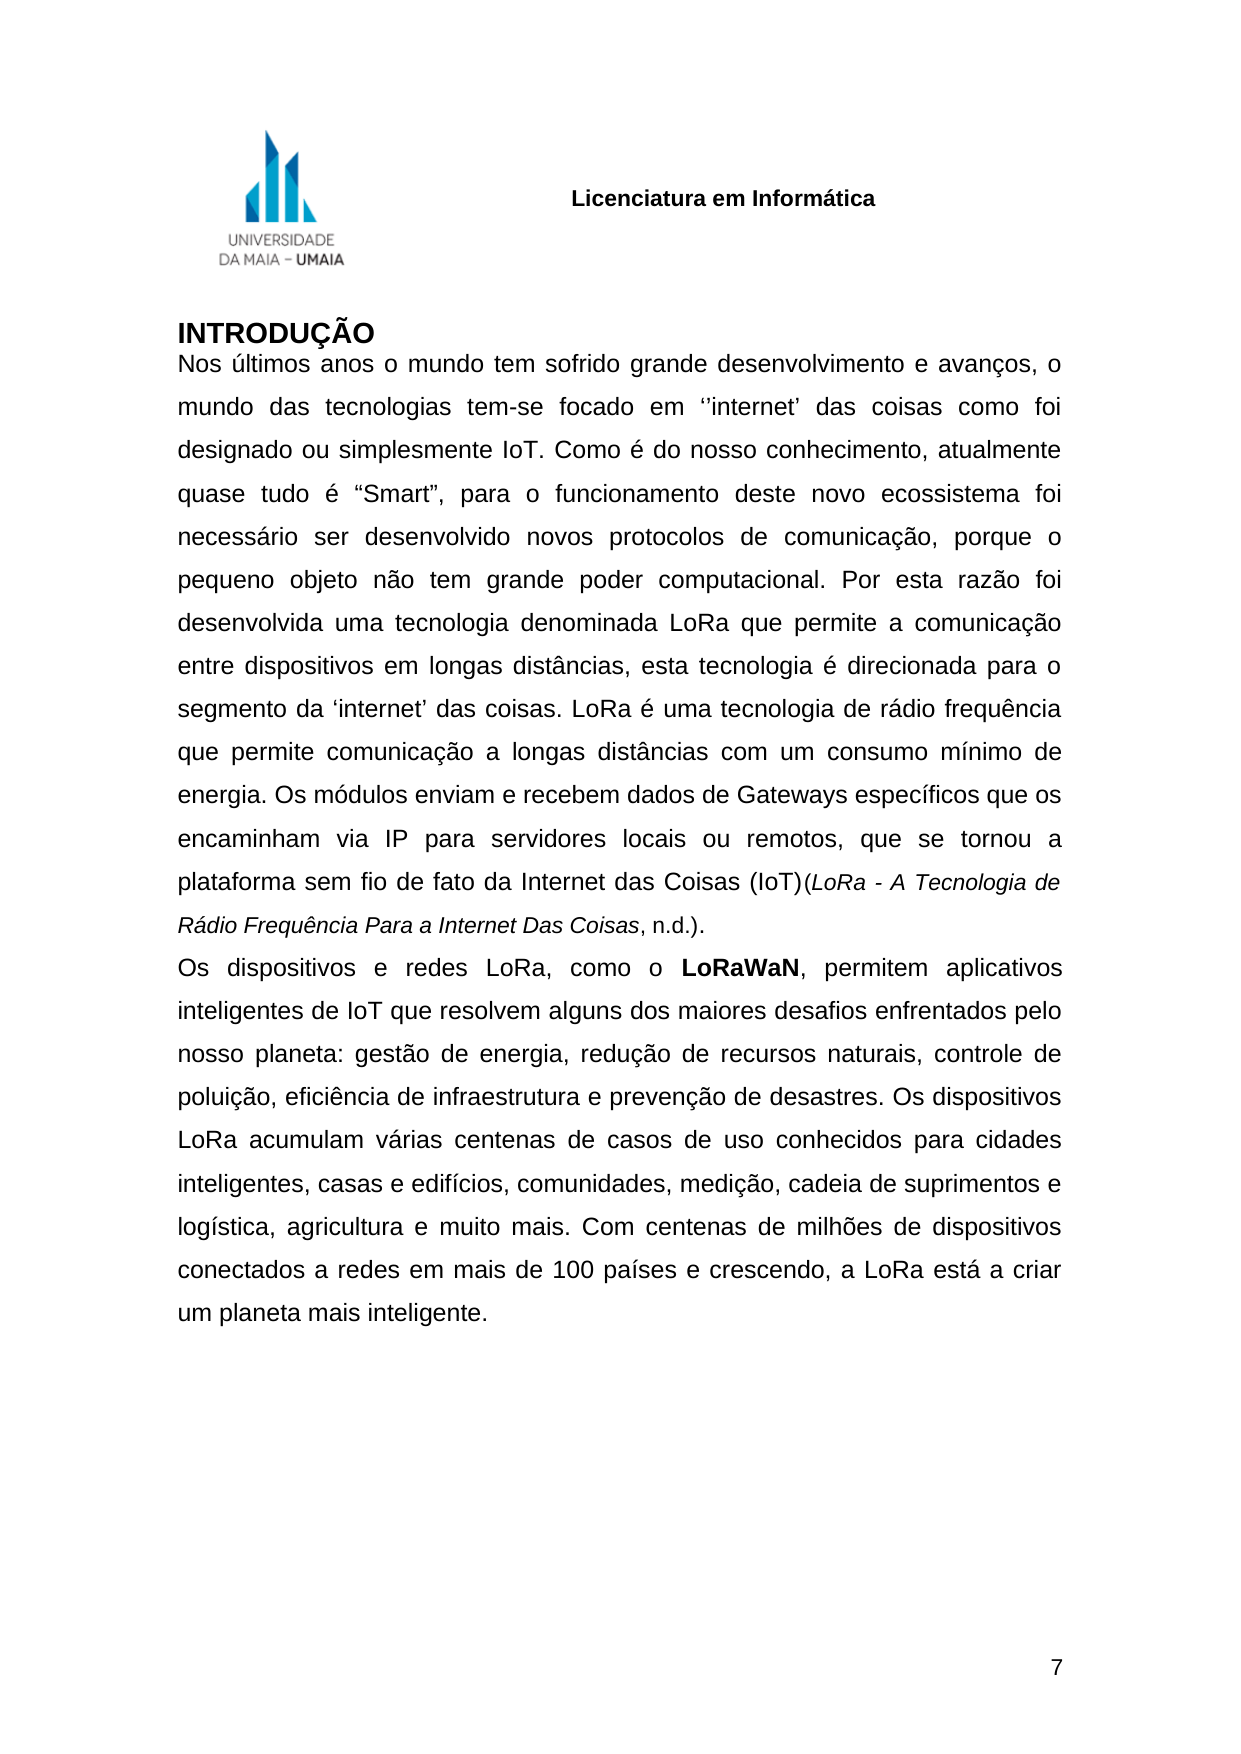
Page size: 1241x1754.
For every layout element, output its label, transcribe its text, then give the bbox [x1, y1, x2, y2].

text Nos últimos anos o mundo tem sofrido grande desenvolvimento e avanços, o mundo das tecnologias tem-se focado em ‘’internet’ das coisas como foi designado ou simplesmente IoT. Como é do nosso conhecimento, atualmente quase tudo é “Smart”, para o funcionamento deste novo ecossistema foi necessário ser desenvolvido novos protocolos de comunicação, porque o pequeno objeto não tem grande poder computacional. Por esta razão foi desenvolvida uma tecnologia denominada LoRa que permite a comunicação entre dispositivos em longas distâncias, esta tecnologia é direcionada para o segmento da ‘internet’ das coisas. LoRa é uma tecnologia de rádio frequência que permite comunicação a longas distâncias com um consumo mínimo de energia. Os módulos enviam e recebem dados de Gateways específicos que os encaminham via IP para servidores locais ou remotos, que se tornou a plataforma sem fio de fato da Internet das Coisas (IoT)(LoRa - A Tecnologia de Rádio Frequência Para a Internet Das Coisas, n.d.). [177, 349, 1063, 938]
subtitle INTRODUÇÃO [177, 316, 1063, 349]
text Os dispositivos e redes LoRa, como o LoRaWaN, permitem aplicativos inteligentes de IoT que resolvem alguns dos maiores desafios enfrentados pelo nosso planeta: gestão de energia, redução de recursos naturais, controle de poluição, eficiência de infraestrutura e prevenção de desastres. Os dispositivos LoRa acumulam várias centenas de casos de uso conhecidos para cidades inteligentes, casas e edifícios, comunidades, medição, cadeia de suprimentos e logística, agricultura e muito mais. Com centenas de milhões de dispositivos conectados a redes em mais de 100 países e crescendo, a LoRa está a criar um planeta mais inteligente. [177, 953, 1063, 1327]
picture [188, 106, 373, 291]
